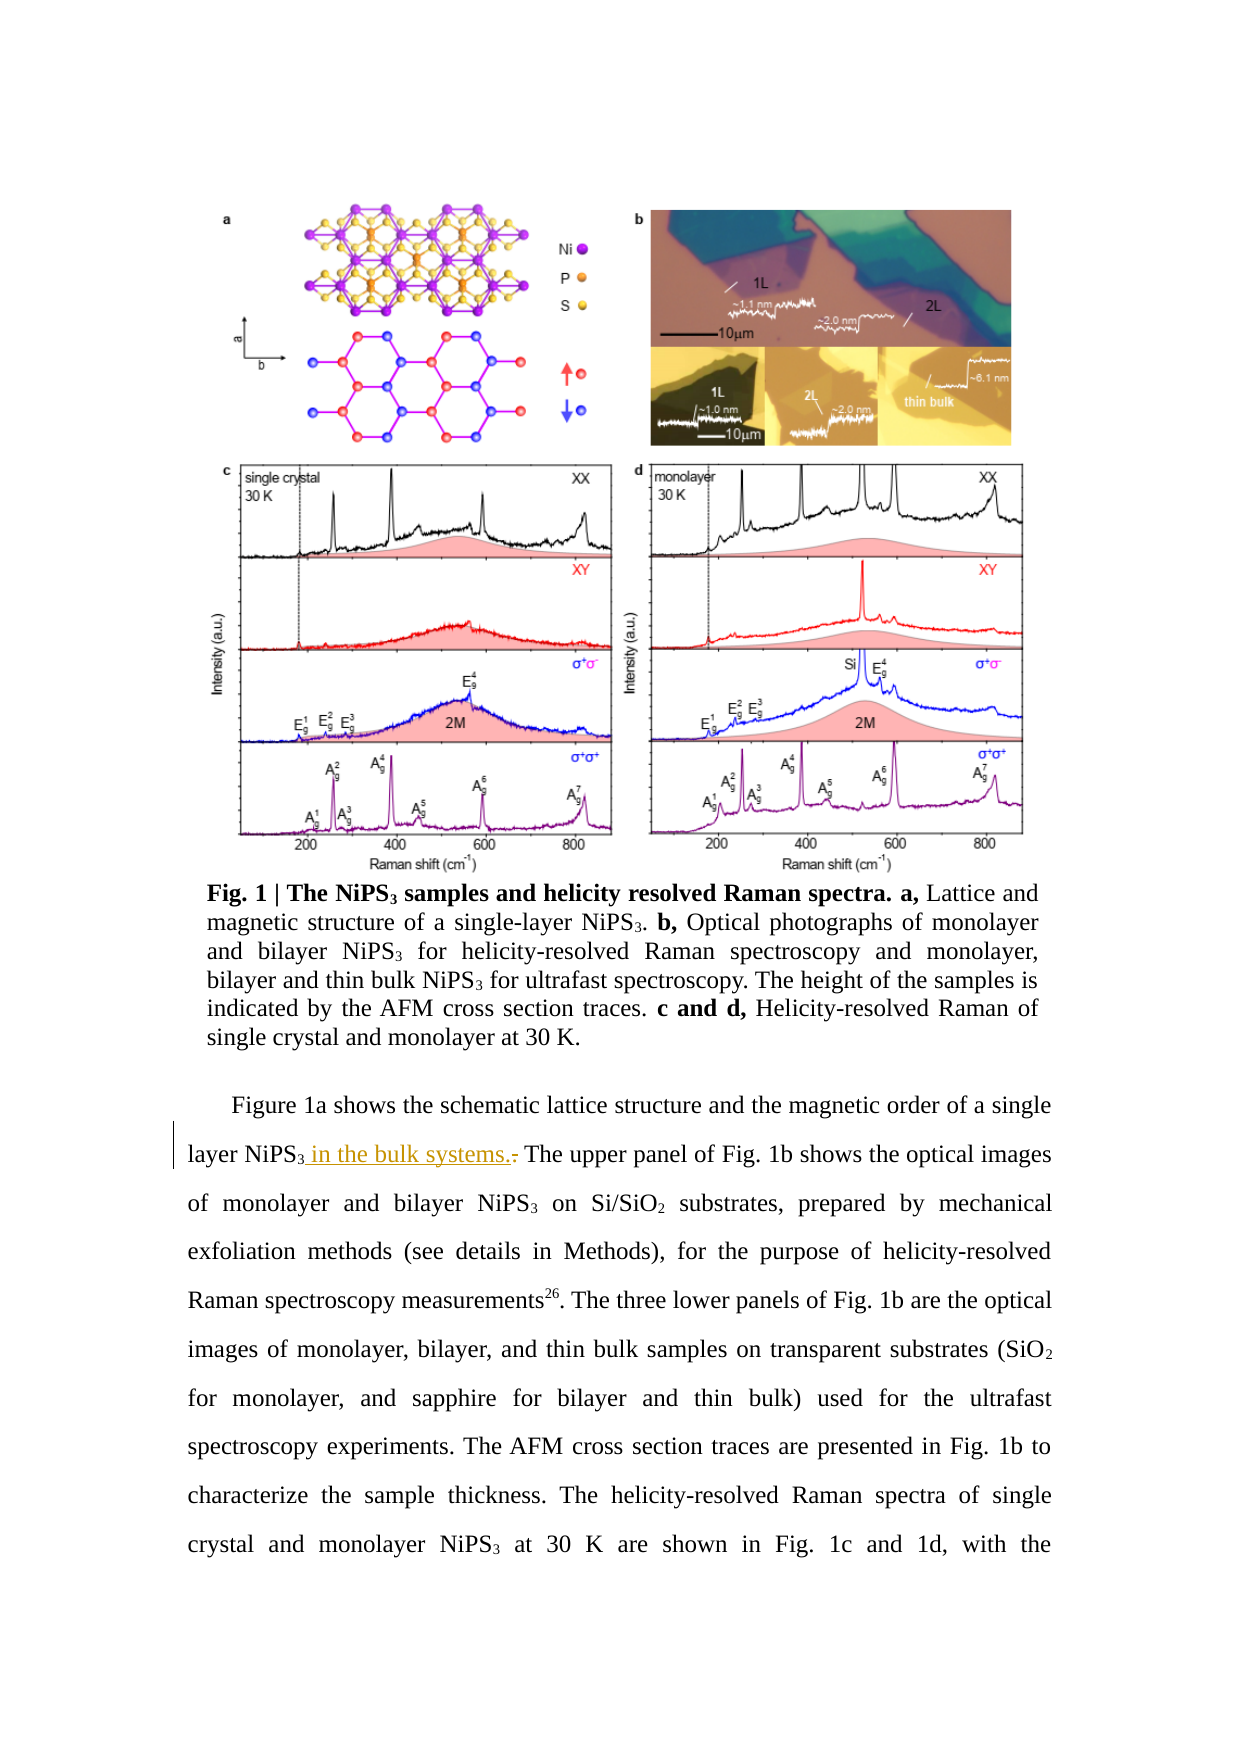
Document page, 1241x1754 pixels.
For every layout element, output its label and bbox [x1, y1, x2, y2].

picture [206, 198, 1035, 879]
text [187, 162, 1053, 1559]
